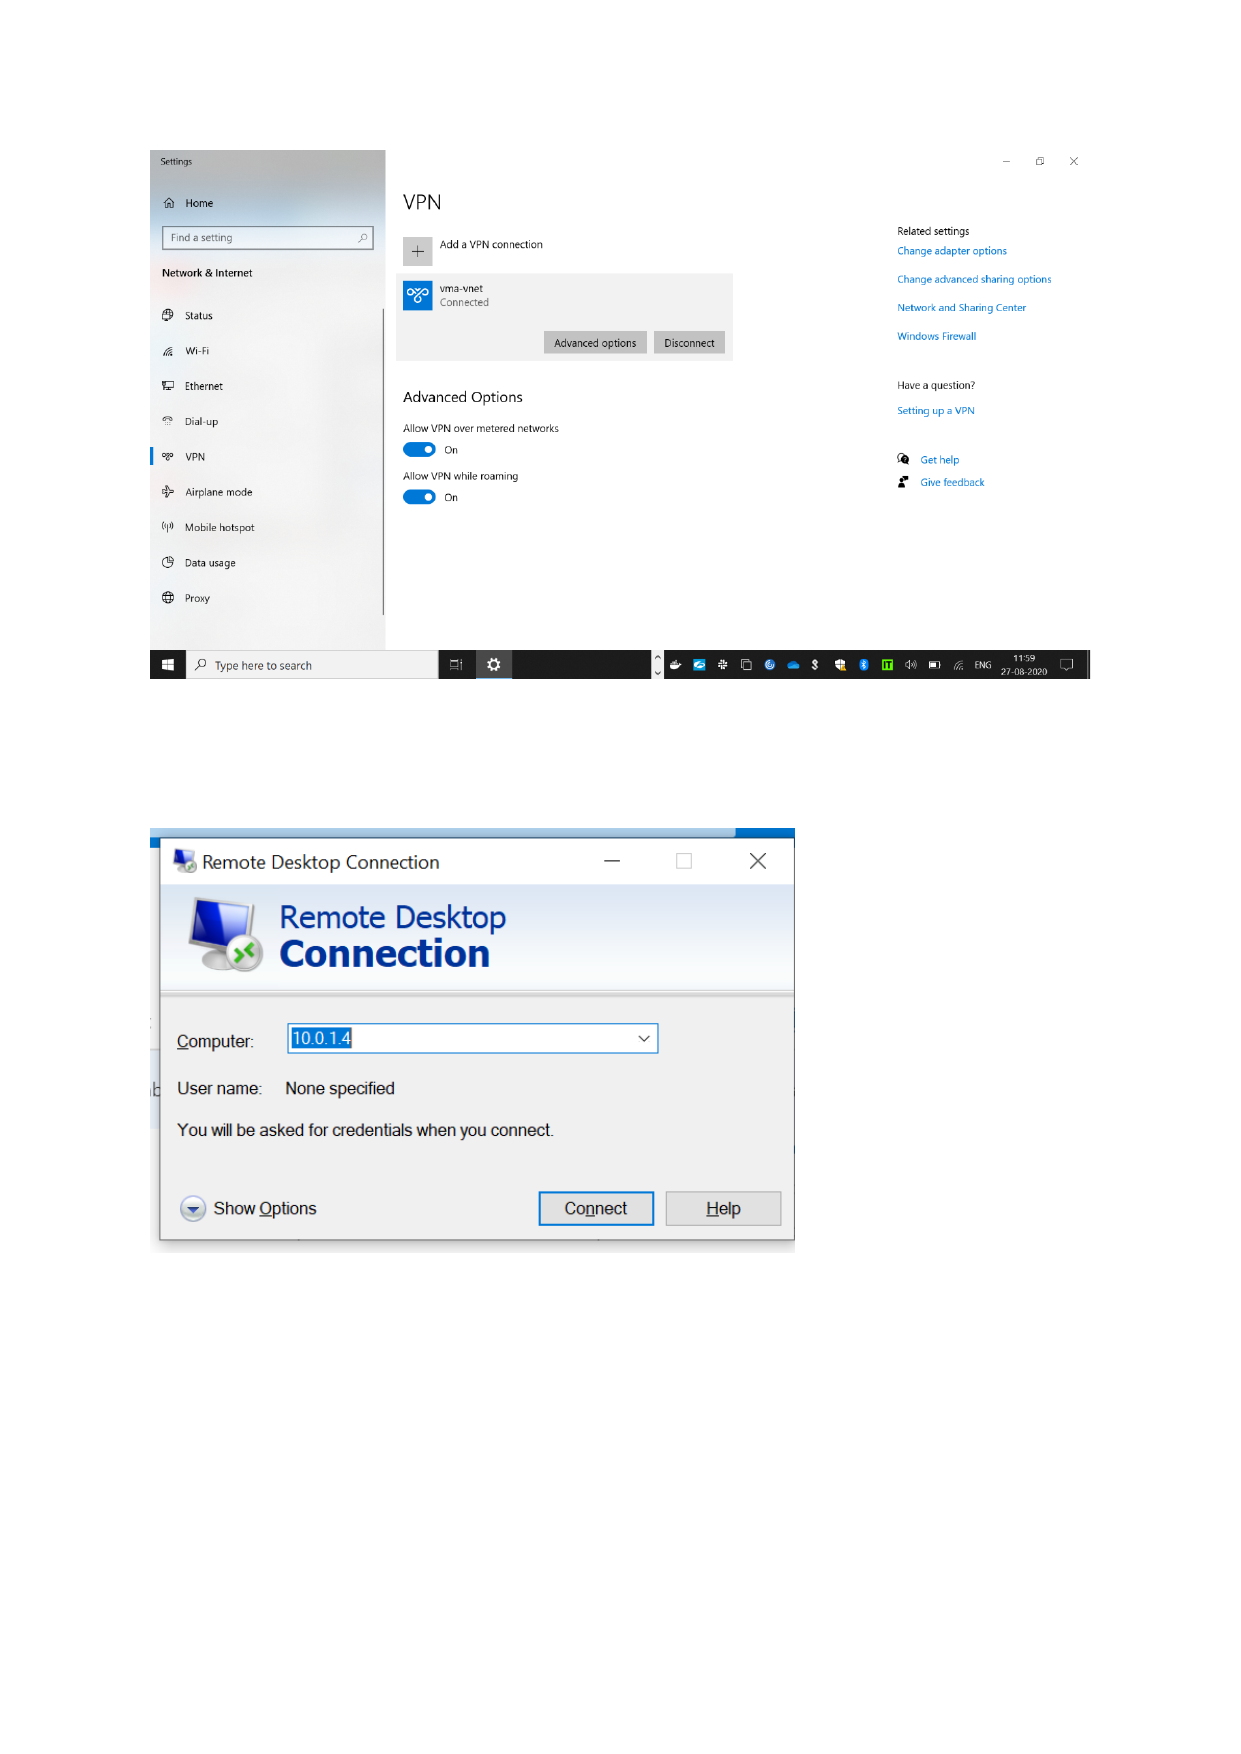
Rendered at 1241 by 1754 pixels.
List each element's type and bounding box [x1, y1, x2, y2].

picture [150, 828, 795, 1253]
picture [150, 150, 1091, 679]
